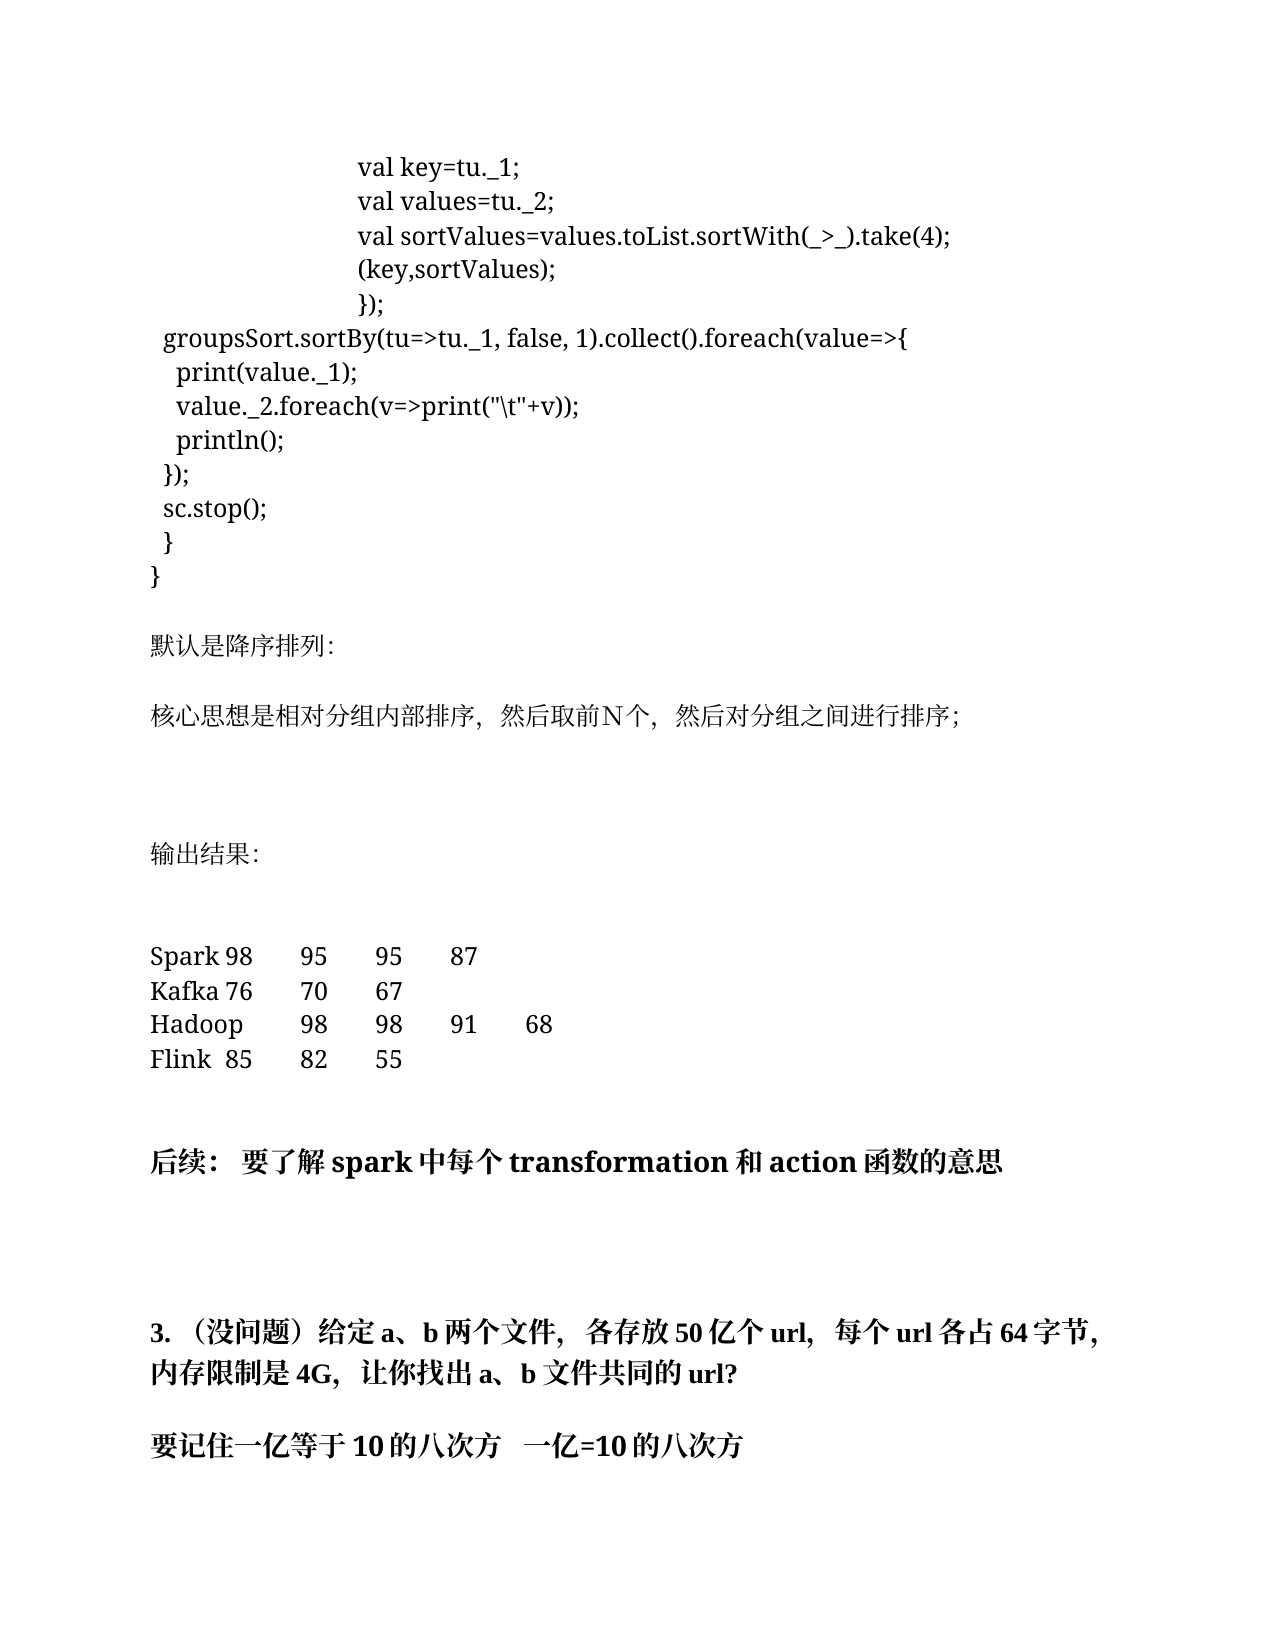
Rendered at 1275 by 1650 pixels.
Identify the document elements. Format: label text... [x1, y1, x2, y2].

text } [150, 559, 1125, 593]
text print(value._1); [150, 354, 1125, 388]
text val values=tu._2; [150, 184, 1125, 218]
text println(); [150, 422, 1125, 457]
text Hadoop 98 98 91 68 [150, 1007, 1125, 1041]
text Flink 85 82 55 [150, 1041, 1125, 1075]
text Kafka 76 70 67 [150, 973, 1125, 1007]
text Spark 98 95 95 87 [150, 939, 1125, 973]
text groupsSort.sortBy(tu=>tu._1, false, 1).collect().foreach(value=>{ [150, 320, 1125, 354]
text 输出结果： [150, 835, 1125, 871]
text value._2.foreach(v=>print("\t"+v)); [150, 388, 1125, 422]
text val sortValues=values.toList.sortWith(_>_).take(4); [150, 218, 1125, 252]
text val key=tu._1; [150, 150, 1125, 184]
text 要记住一亿等于10的八次方 一亿=10的八次方 [150, 1423, 1125, 1464]
text }); [150, 457, 1125, 491]
text 后续： 要了解spark中每个transformation和action函数的意思 [150, 1140, 1125, 1181]
text 3. （没问题）给定a、b两个文件，各存放50亿个url，每个url各占64字节，内存限制是4G，让你找出a、b文件共同的url? [150, 1310, 1125, 1391]
text (key,sortValues); [150, 252, 1125, 286]
text } [150, 525, 1125, 559]
text }); [150, 286, 1125, 320]
text 核心思想是相对分组内部排序，然后取前Ｎ个，然后对分组之间进行排序； [150, 697, 1125, 733]
text sc.stop(); [150, 491, 1125, 525]
text 默认是降序排列： [150, 627, 1125, 663]
